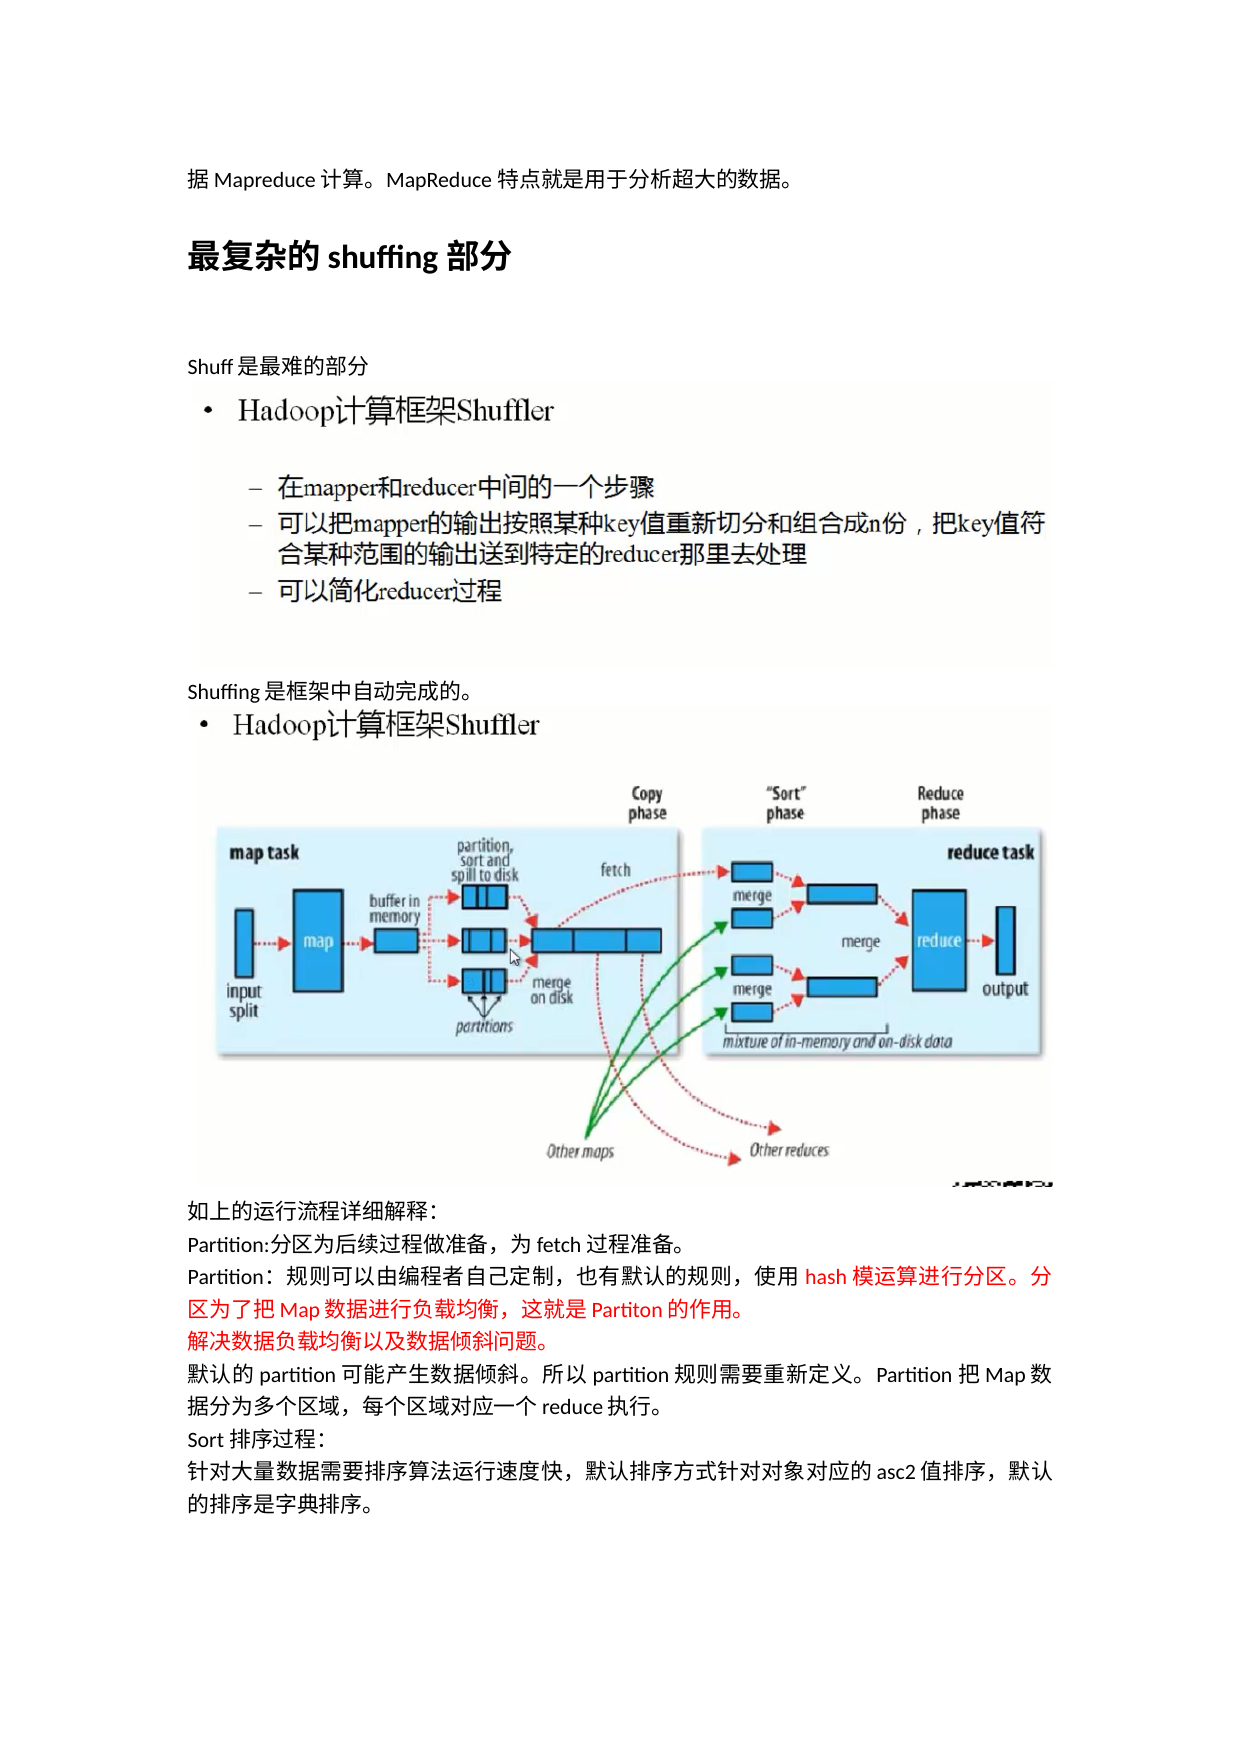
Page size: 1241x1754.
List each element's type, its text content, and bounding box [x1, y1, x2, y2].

text Partition：规则可以由编程者自己定制，也有默认的规则，使用hash模运算进行分区。分区为了把Map数据进行负载均衡，这就是Partiton的作用。 [187, 1259, 1053, 1324]
picture [187, 706, 1053, 1187]
picture [187, 381, 1053, 667]
text Shuff是最难的部分 [187, 349, 1053, 381]
text Shuffing是框架中自动完成的。 [187, 674, 1053, 706]
text Partition:分区为后续过程做准备，为fetch 过程准备。 [187, 1226, 1053, 1259]
text 默认的partition可能产生数据倾斜。所以partition规则需要重新定义。Partition 把Map数据分为多个区域，每个区域对应一个reduce执行。 [187, 1356, 1053, 1421]
text 解决数据负载均衡以及数据倾斜问题。 [187, 1324, 1053, 1356]
text 如上的运行流程详细解释： [187, 1194, 1053, 1226]
subtitle 最复杂的shuffing 部分 [187, 222, 1053, 287]
text 针对大量数据需要排序算法运行速度快，默认排序方式针对对象对应的asc2值排序，默认的排序是字典排序。 [187, 1454, 1053, 1519]
text Sort 排序过程： [187, 1421, 1053, 1454]
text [187, 162, 1053, 194]
